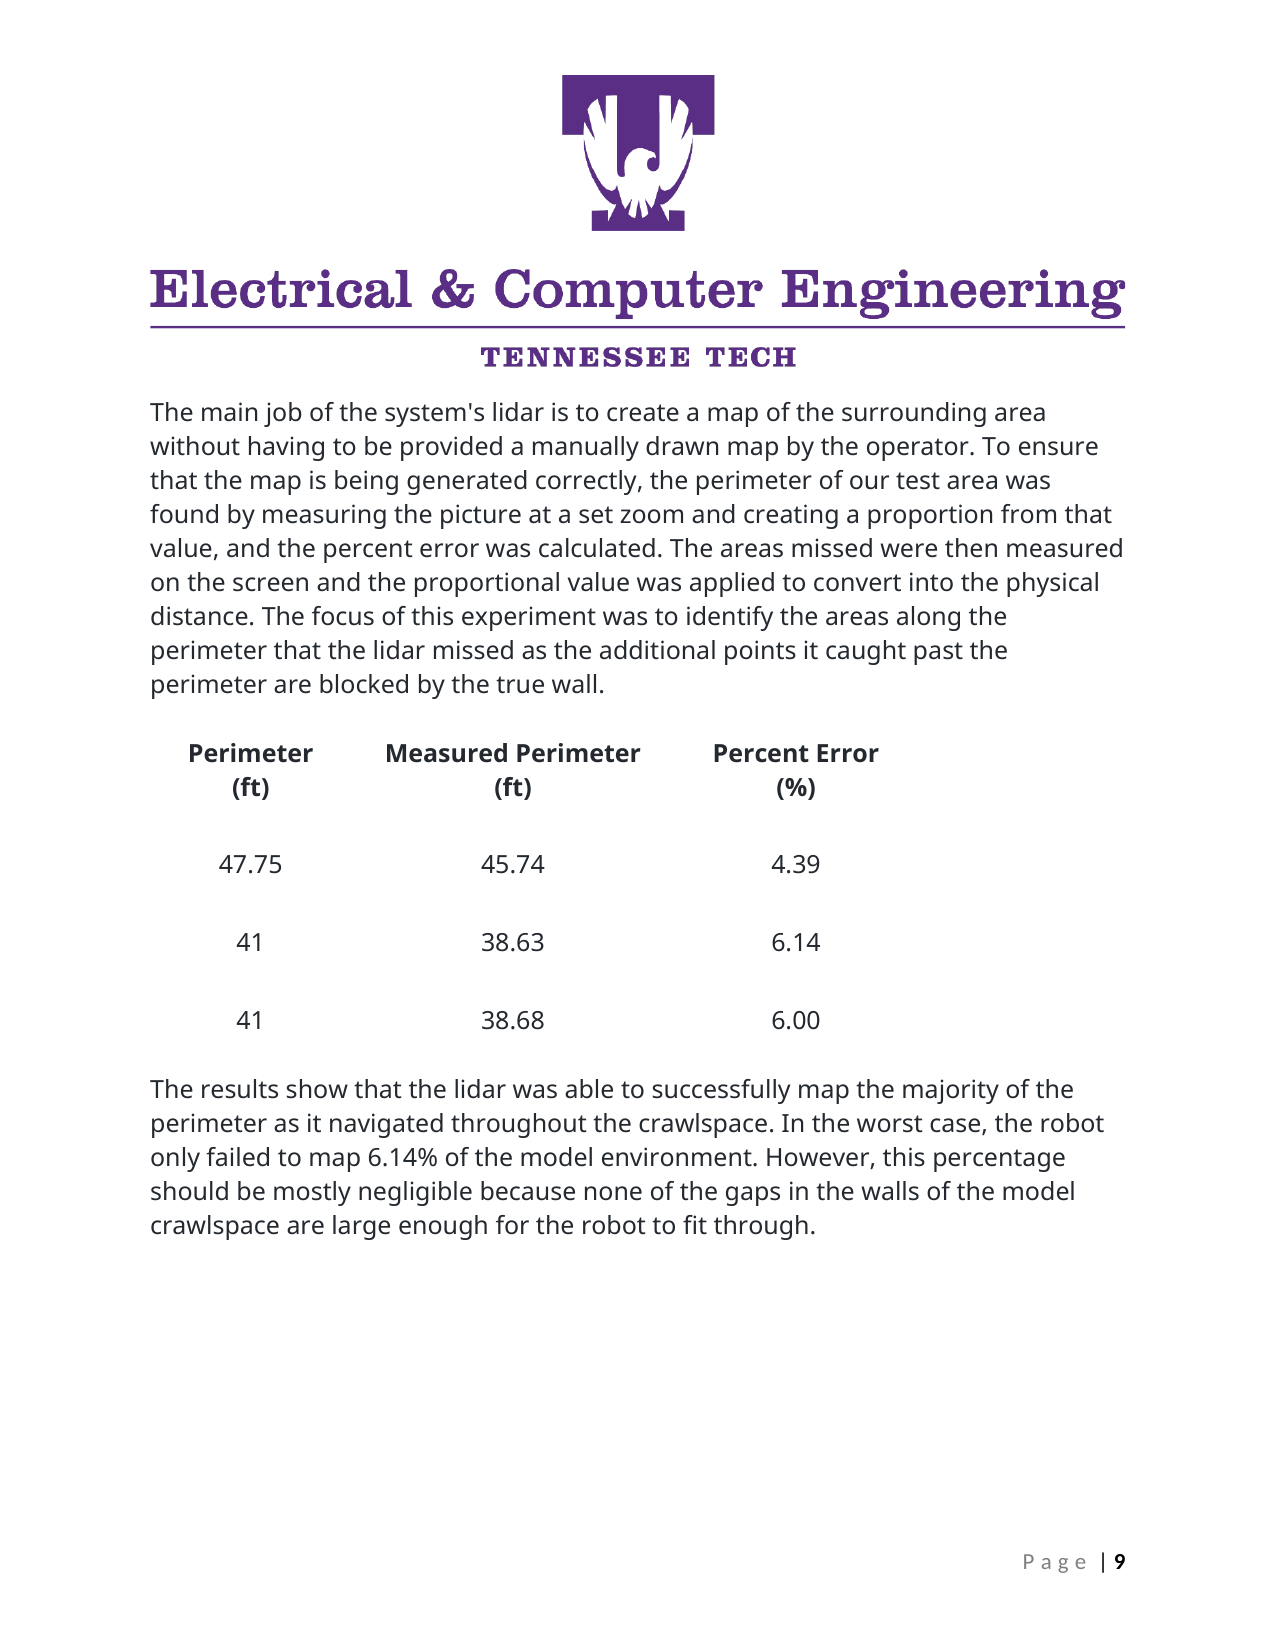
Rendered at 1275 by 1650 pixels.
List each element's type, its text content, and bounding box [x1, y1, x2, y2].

table_cell 45.74 [351, 838, 675, 916]
table_header Perimeter (ft) [150, 726, 351, 838]
table_header Percent Error (%) [675, 726, 917, 838]
table_cell 38.68 [351, 994, 675, 1071]
text The main job of the system's lidar is to create a map of the surrounding area without having to be provided a manually drawn map by the operator. To ensure that the map is being generated correctly, the perimeter of our test area was found by measuring the picture at a set zoom and creating a proportion from that value, and the percent error was calculated. The areas missed were then measured on the screen and the proportional value was applied to convert into the physical distance. The focus of this experiment was to identify the areas along the perimeter that the lidar missed as the additional points it caught past the perimeter are blocked by the true wall. [150, 394, 1125, 701]
table_header Measured Perimeter (ft) [351, 726, 675, 838]
table_cell 6.14 [675, 916, 917, 993]
table_cell 41 [150, 994, 351, 1071]
picture [150, 75, 1125, 367]
text The results show that the lidar was able to successfully map the majority of the perimeter as it navigated throughout the crawlspace. In the worst case, the robot only failed to map 6.14% of the model environment. However, this percentage should be mostly negligible because none of the gaps in the walls of the model crawlspace are large enough for the robot to fit through. [150, 1071, 1125, 1242]
table_cell 6.00 [675, 994, 917, 1071]
table_cell 41 [150, 916, 351, 993]
table_cell 47.75 [150, 838, 351, 916]
table_cell 4.39 [675, 838, 917, 916]
table_cell 38.63 [351, 916, 675, 993]
